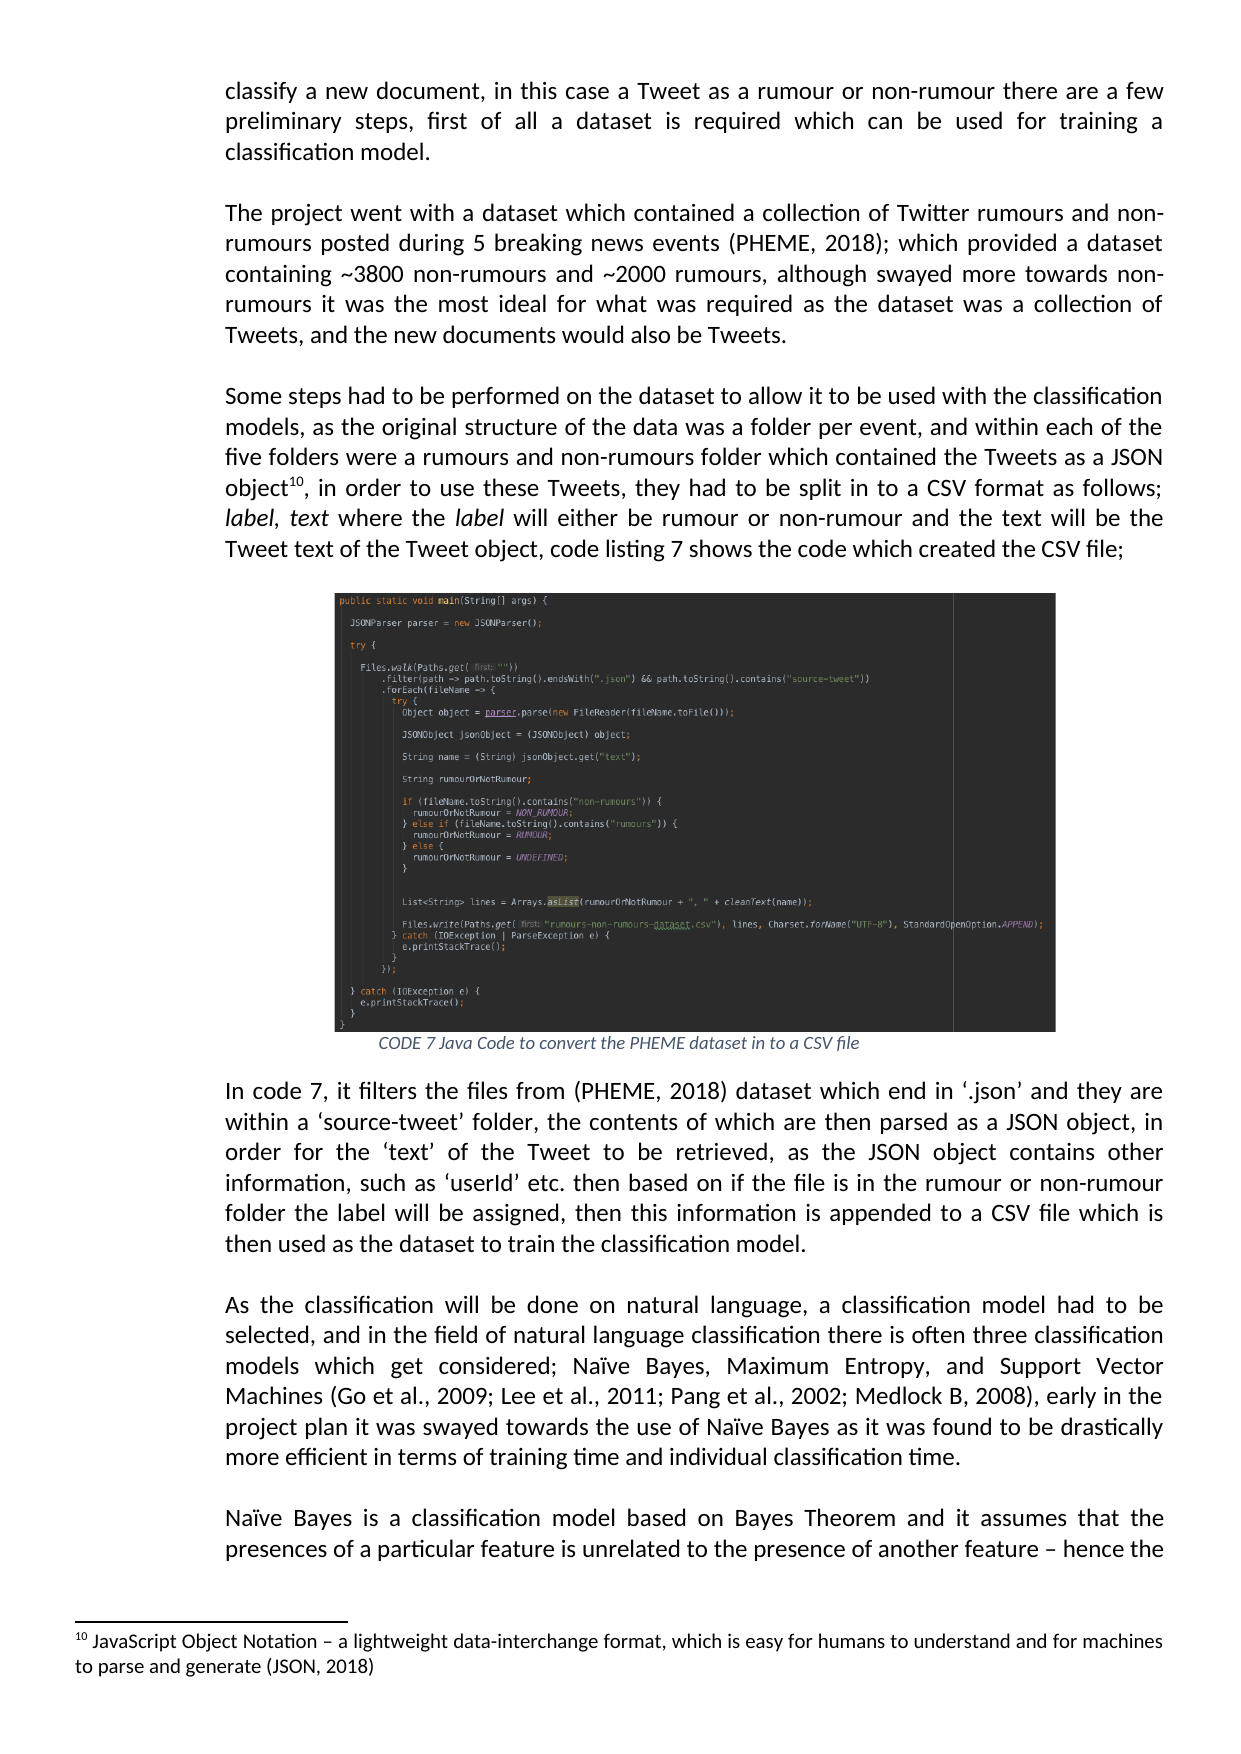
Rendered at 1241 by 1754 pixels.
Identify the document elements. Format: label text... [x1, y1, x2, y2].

text CODE 7 Java Code to convert the PHEME dataset in to a CSV file [75, 1032, 1165, 1054]
text The project went with a dataset which contained a collection of Twitter rumours and non-rumours posted during 5 breaking news events (PHEME, 2018); which provided a dataset containing ~3800 non-rumours and ~2000 rumours, although swayed more towards non-rumours it was the most ideal for what was required as the dataset was a collection of Tweets, and the new documents would also be Tweets. [225, 197, 1165, 350]
picture [334, 593, 1056, 1032]
text As the classification will be done on natural language, a classification model had to be selected, and in the field of natural language classification there is often three classification models which get considered; Naïve Bayes, Maximum Entropy, and Support Vector Machines (Go et al., 2009; Lee et al., 2011; Pang et al., 2002; Medlock B, 2008), early in the project plan it was swayed towards the use of Naïve Bayes as it was found to be drastically more efficient in terms of training time and individual classification time. [225, 1289, 1165, 1472]
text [225, 75, 1165, 167]
text Some steps had to be performed on the dataset to allow it to be used with the classification models, as the original structure of the data was a folder per event, and within each of the five folders were a rumours and non-rumours folder which contained the Tweets as a JSON object, in order to use these Tweets, they had to be split in to a CSV format as follows; label, text where the label will either be rumour or non-rumour and the text will be the Tweet text of the Tweet object, code listing 7 shows the code which created the CSV file; [225, 380, 1165, 563]
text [225, 1503, 1165, 1564]
text In code 7, it filters the files from (PHEME, 2018) dataset which end in ‘.json’ and they are within a ‘source-tweet’ folder, the contents of which are then parsed as a JSON object, in order for the ‘text’ of the Tweet to be retrieved, as the JSON object contains other information, such as ‘userId’ etc. then based on if the file is in the rumour or non-rumour folder the label will be assigned, then this information is appended to a CSV file which is then used as the dataset to train the classification model. [225, 1075, 1165, 1258]
